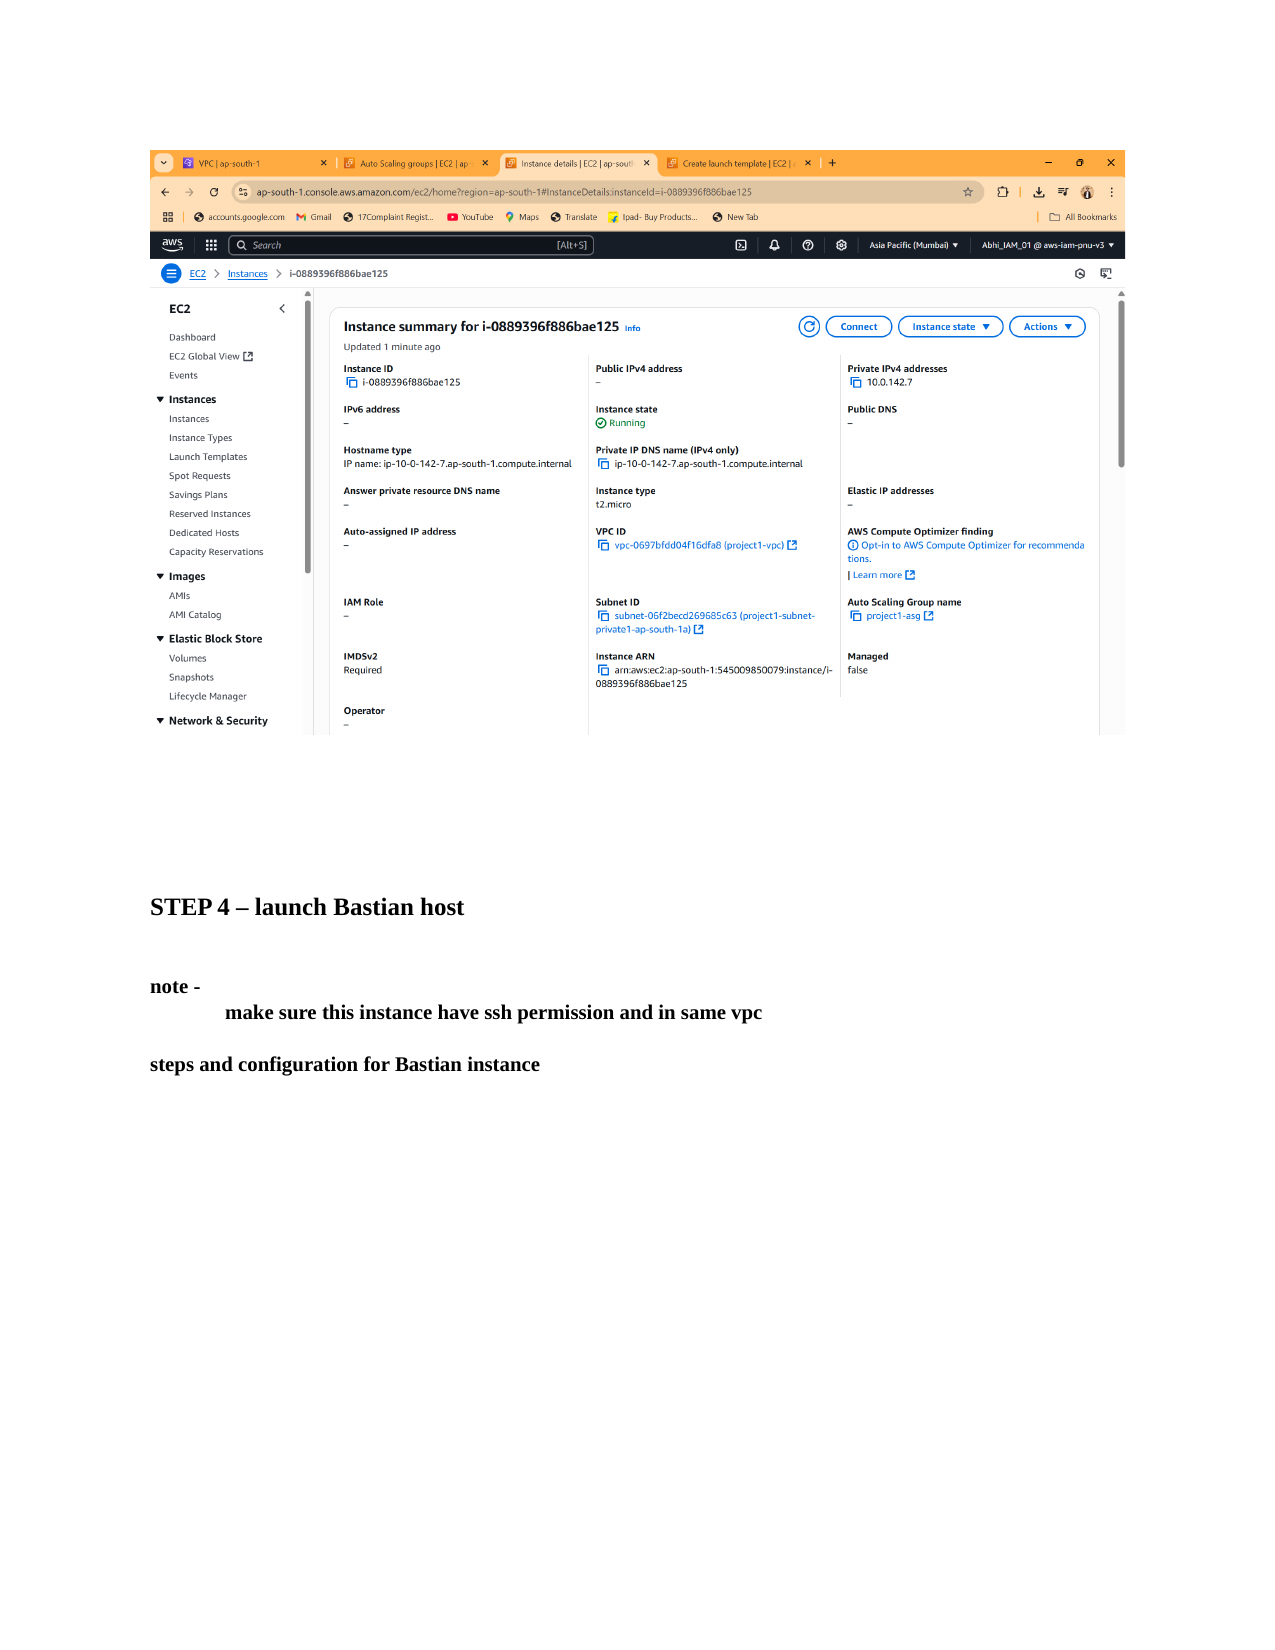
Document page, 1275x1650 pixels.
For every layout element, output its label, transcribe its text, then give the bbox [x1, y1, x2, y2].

picture [150, 150, 1125, 735]
text STEP 4 – launch Bastian host note - make sure this instance have ssh permission and in same vpc steps and configuration for Bastian instance [150, 735, 1125, 1076]
